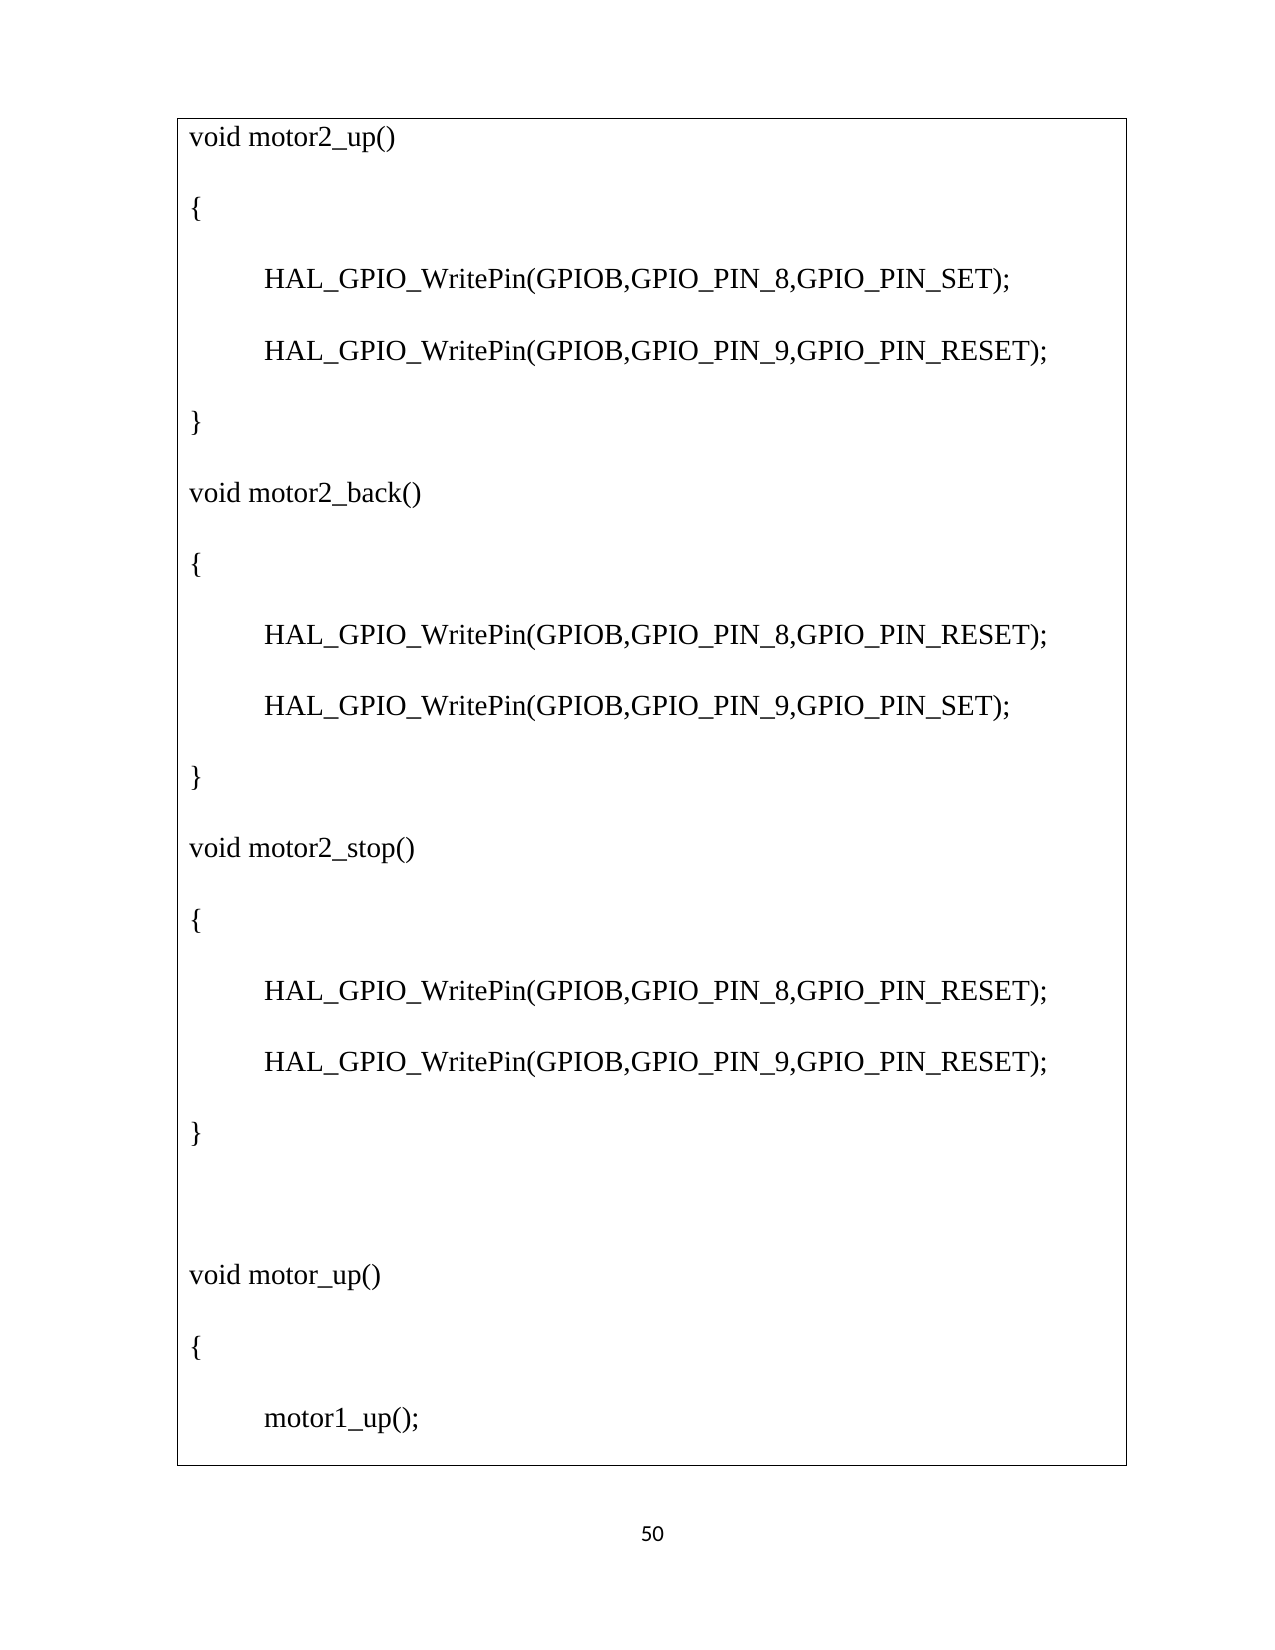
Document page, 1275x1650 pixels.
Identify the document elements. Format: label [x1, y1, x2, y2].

table_header [178, 119, 1126, 1465]
